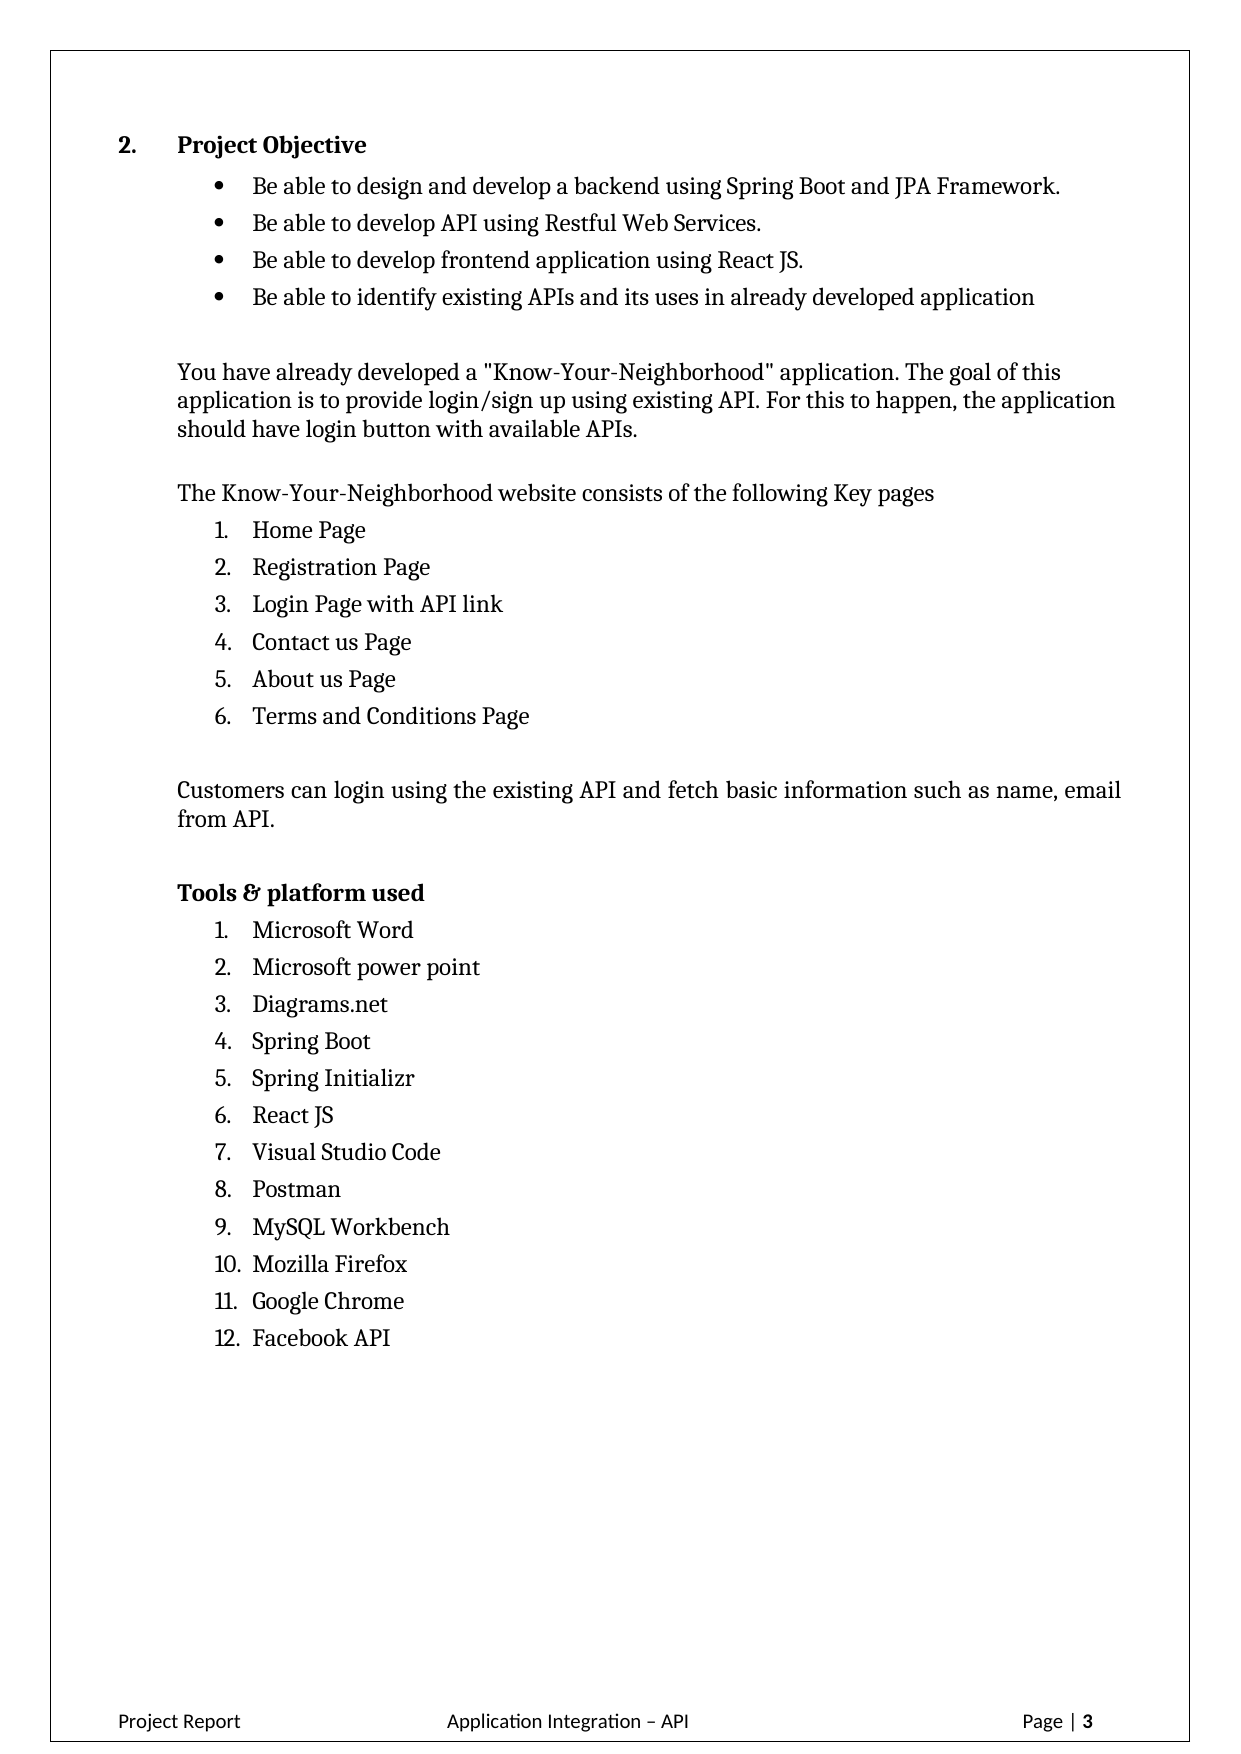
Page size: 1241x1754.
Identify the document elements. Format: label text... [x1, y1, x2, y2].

list Postman [214, 1175, 1122, 1204]
list Be able to develop frontend application using React JS. [214, 246, 1122, 275]
list Home Page [214, 516, 1122, 545]
list Mozilla Firefox [214, 1249, 1122, 1278]
text The Know-Your-Neighborhood website consists of the following Key pages [177, 479, 1122, 508]
text Tools & platform used [177, 879, 1122, 907]
list Be able to identify existing APIs and its uses in already developed application [214, 283, 1122, 312]
list React JS [214, 1101, 1122, 1130]
list Diagrams.net [214, 990, 1122, 1019]
list About us Page [214, 664, 1122, 693]
list Contact us Page [214, 627, 1122, 656]
text You have already developed a "Know-Your-Neighborhood" application. The goal of this application is to provide login/sign up using existing API. For this to happen, the application should have login button with available APIs. [177, 357, 1122, 471]
list Spring Initializr [214, 1064, 1122, 1093]
list Microsoft Word [214, 916, 1122, 944]
list MySQL Workbench [214, 1212, 1122, 1241]
list Registration Page [214, 553, 1122, 582]
list Spring Boot [214, 1027, 1122, 1056]
list Facebook API [214, 1324, 1122, 1352]
list Microsoft power point [214, 953, 1122, 982]
list Be able to design and develop a backend using Spring Boot and JPA Framework. [214, 172, 1122, 201]
list Google Chrome [214, 1287, 1122, 1315]
list Terms and Conditions Page [214, 702, 1122, 730]
text Project Objective [118, 126, 1122, 159]
list Be able to develop API using Restful Web Services. [214, 209, 1122, 238]
list Visual Studio Code [214, 1138, 1122, 1167]
list Login Page with API link [214, 590, 1122, 619]
text Customers can login using the existing API and fetch basic information such as name, email from API. [177, 776, 1122, 833]
